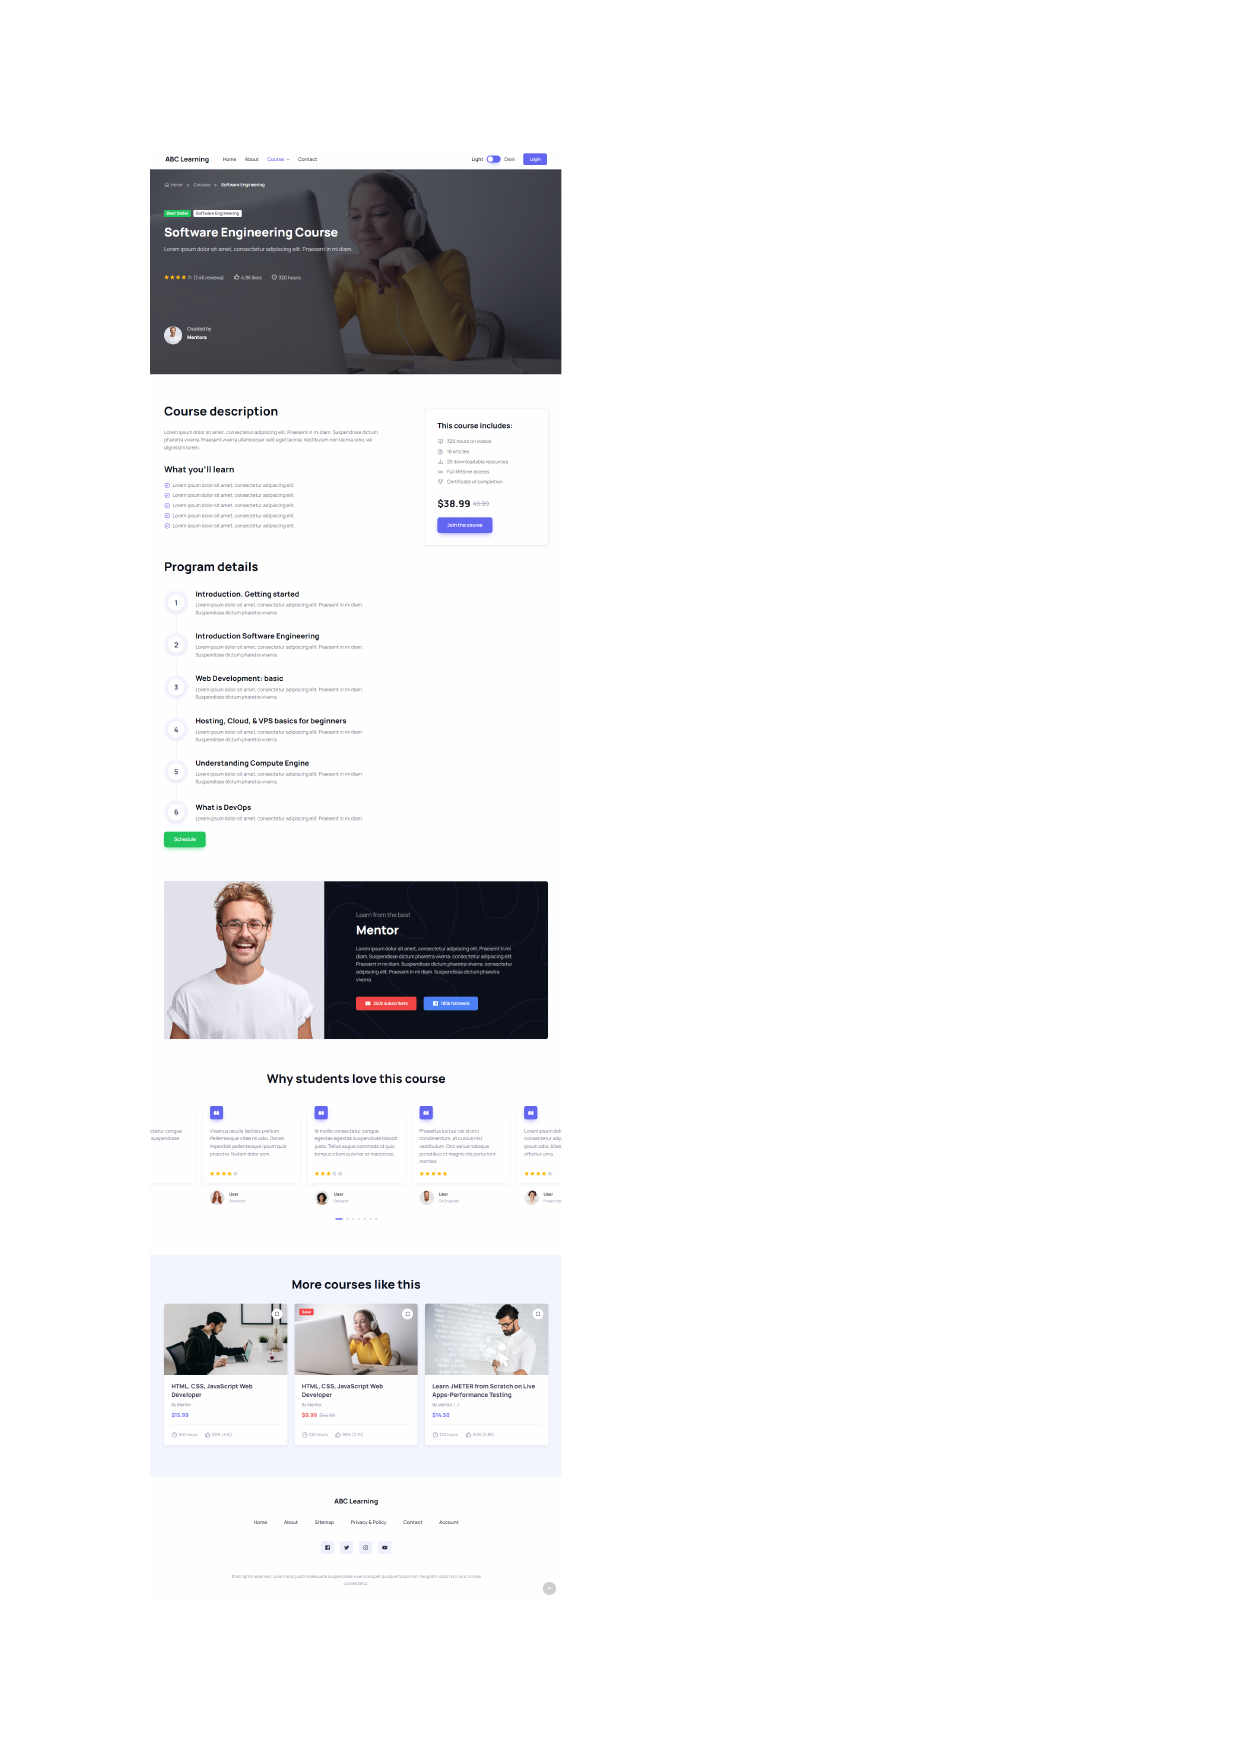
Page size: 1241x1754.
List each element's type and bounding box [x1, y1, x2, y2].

picture [150, 150, 562, 1604]
